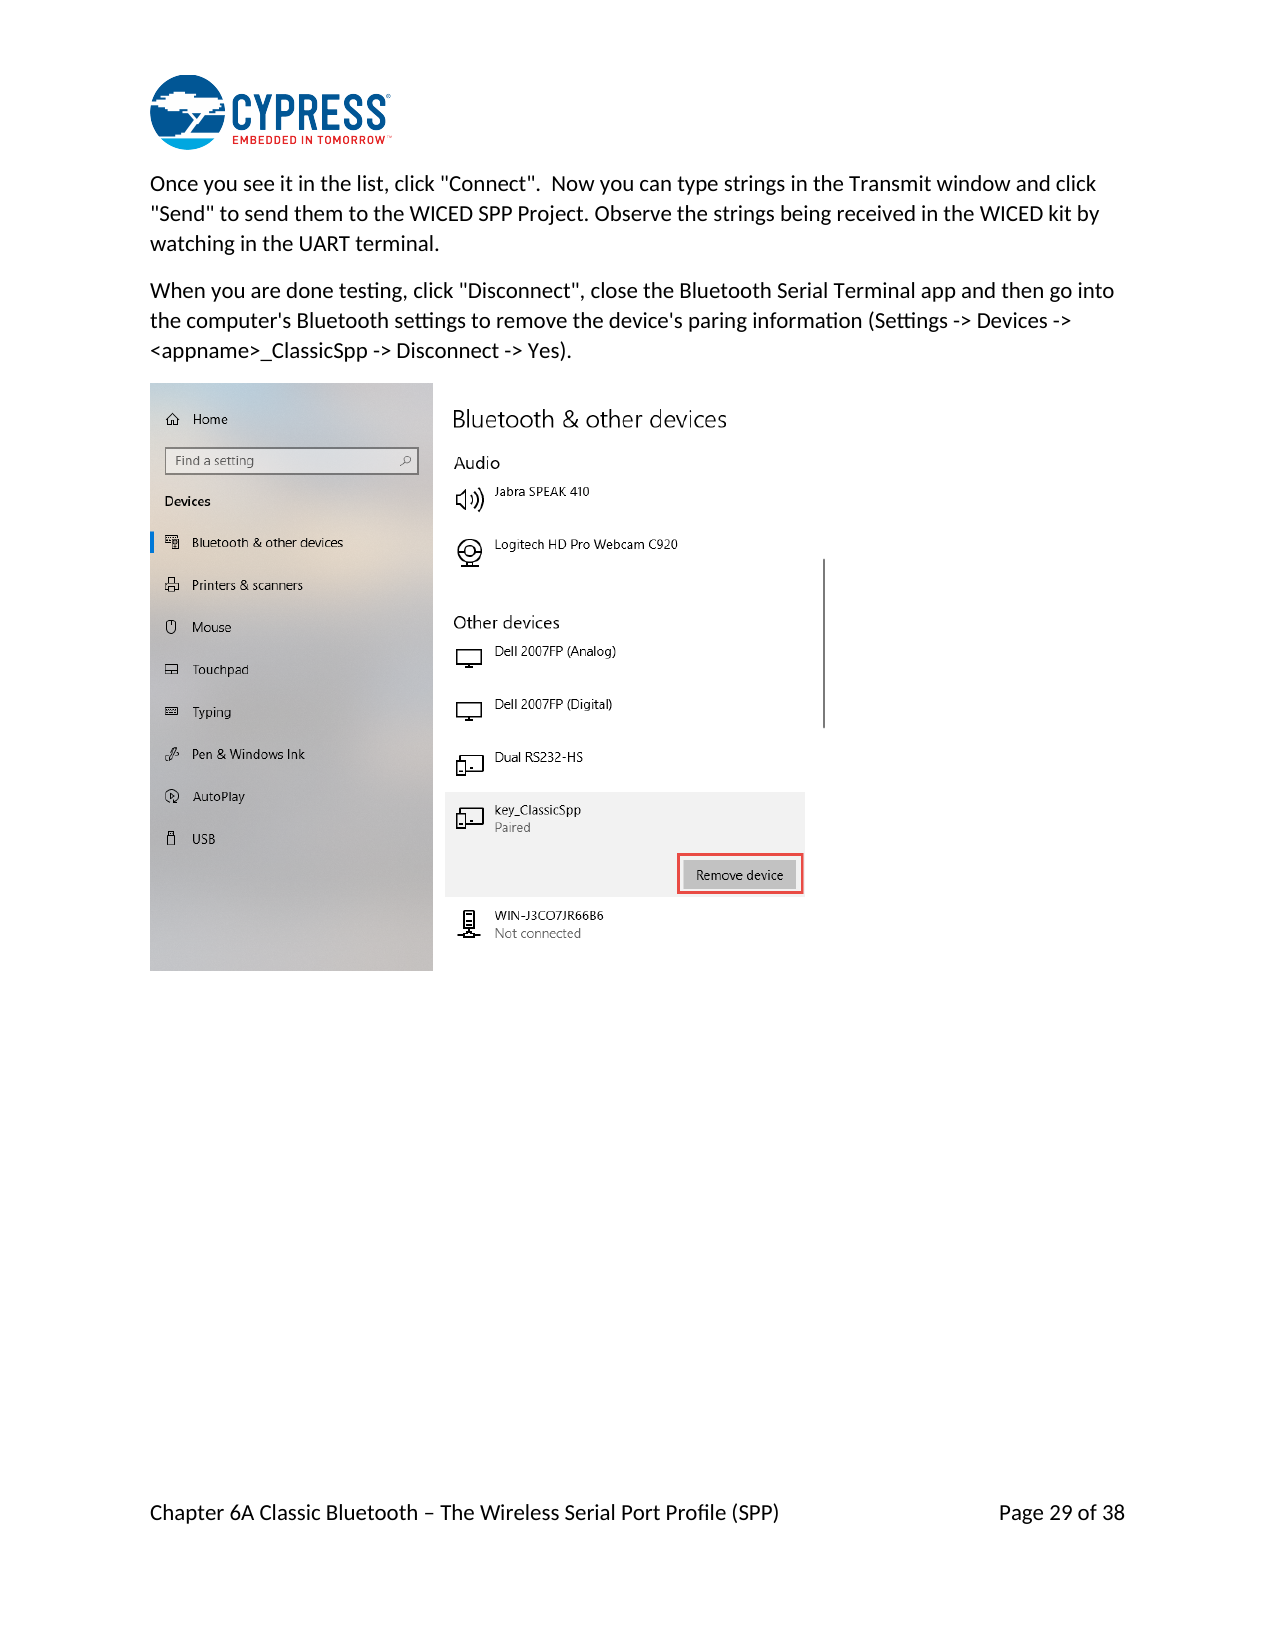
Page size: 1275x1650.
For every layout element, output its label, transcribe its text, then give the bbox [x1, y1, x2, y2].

picture [150, 75, 392, 150]
text When you are done testing, click "Disconnect", close the Bluetooth Serial Terminal app and then go into the computer's Bluetooth settings to remove the device's paring information (Settings -> Devices -> <appname>_ClassicSpp -> Disconnect -> Yes). [150, 276, 1125, 364]
picture [150, 383, 826, 971]
text Once you see it in the list, click "Connect". Now you can type strings in the Transmit window and click "Send" to send them to the WICED SPP Project. Observe the strings being received in the WICED kit by watching in the UART terminal. [150, 169, 1125, 257]
